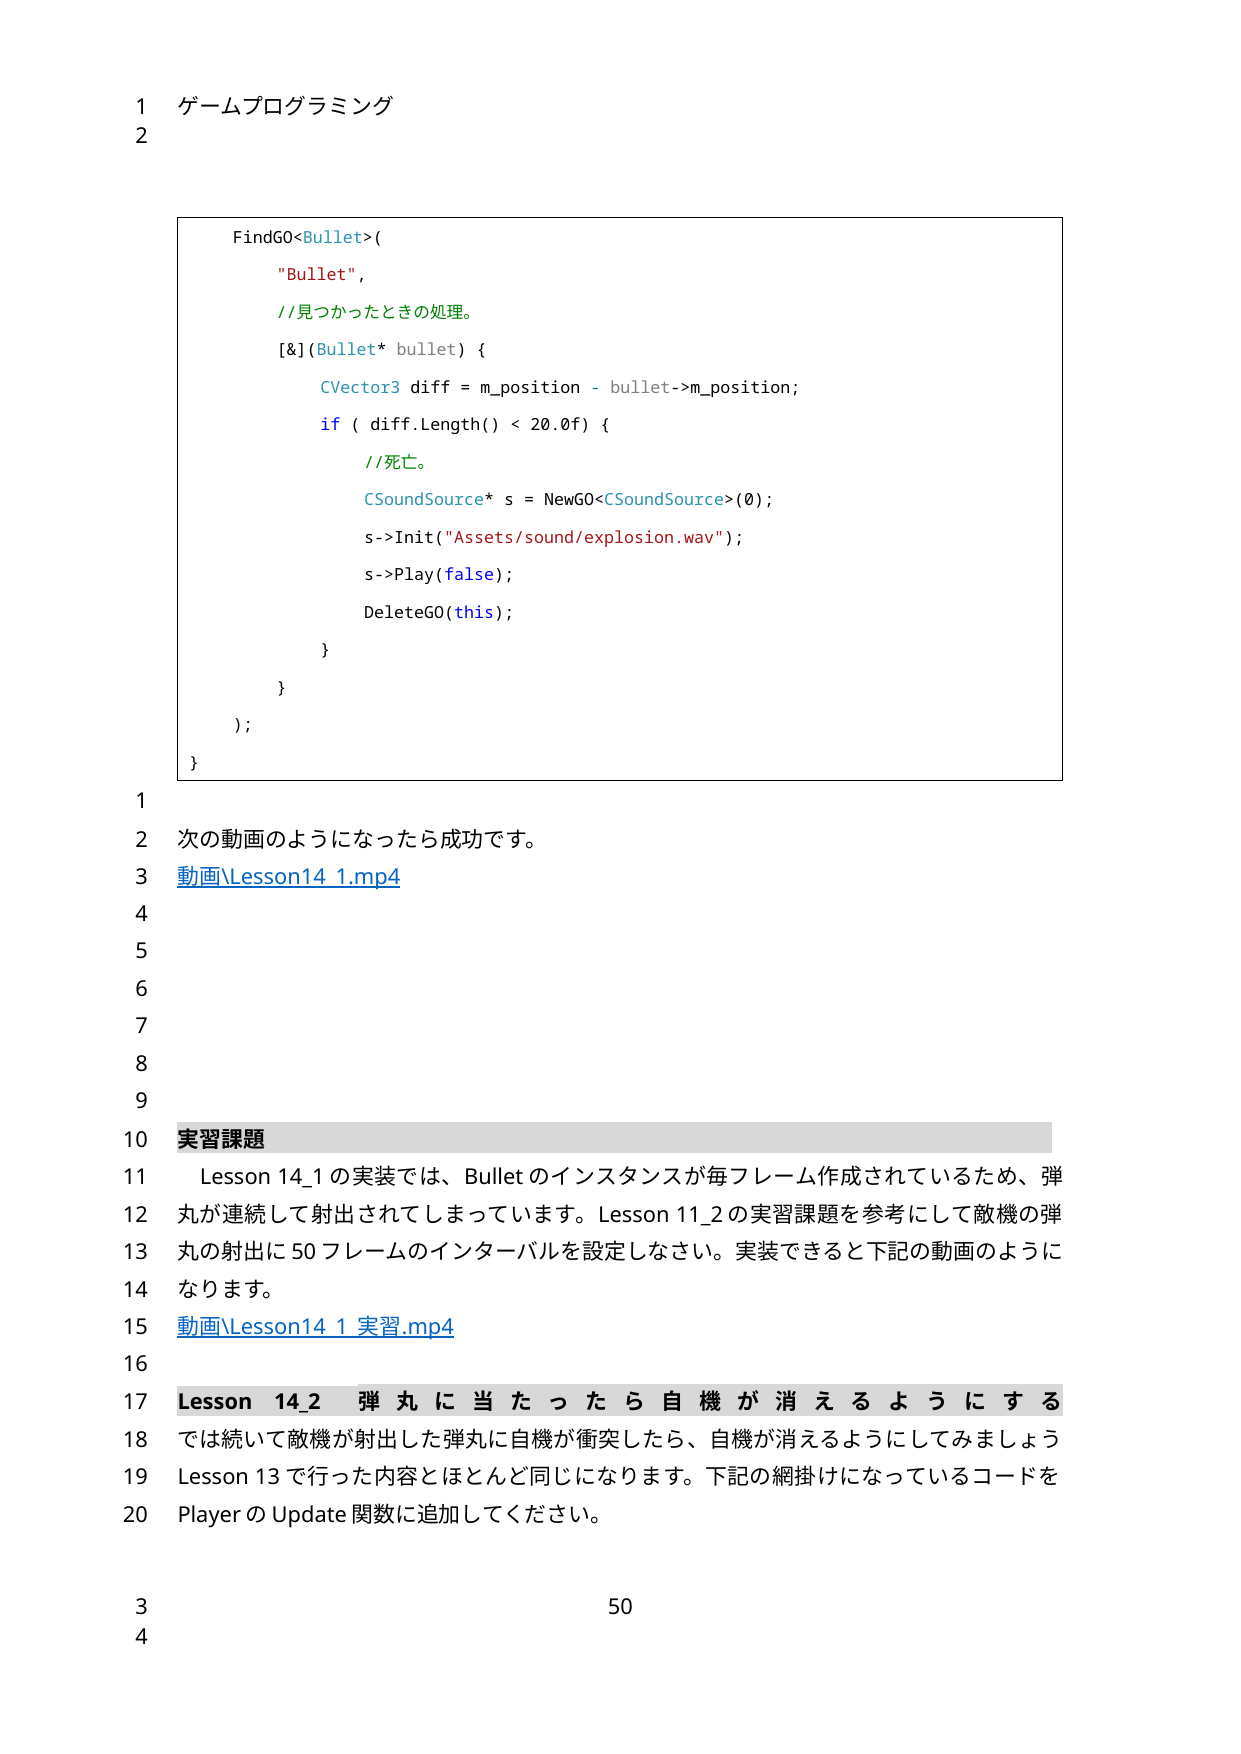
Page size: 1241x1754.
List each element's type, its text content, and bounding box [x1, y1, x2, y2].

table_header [178, 218, 1062, 780]
text Lesson 14_2 弾丸に当たったら自機が消えるようにする では続いて敵機が射出した弾丸に自機が衝突したら、自機が消えるようにしてみましょう。Lesson 13で行った内容とほとんど同じになります。下記の網掛けになっているコードをPlayerのUpdate関数に追加してください。 [177, 1416, 1063, 1531]
text 動画\Lesson14_1_実習.mp4 [177, 1306, 1063, 1344]
text 次の動画のようになったら成功です。 [177, 819, 1063, 856]
text 動画\Lesson14_1.mp4 [177, 856, 1063, 894]
text Lesson 14_1の実装では、Bulletのインスタンスが毎フレーム作成されているため、弾丸が連続して射出されてしまっています。Lesson 11_2の実習課題を参考にして敵機の弾丸の射出に50フレームのインターバルを設定しなさい。実装できると下記の動画のようになります。 [177, 1156, 1063, 1306]
text 実習課題 [177, 1119, 1063, 1156]
